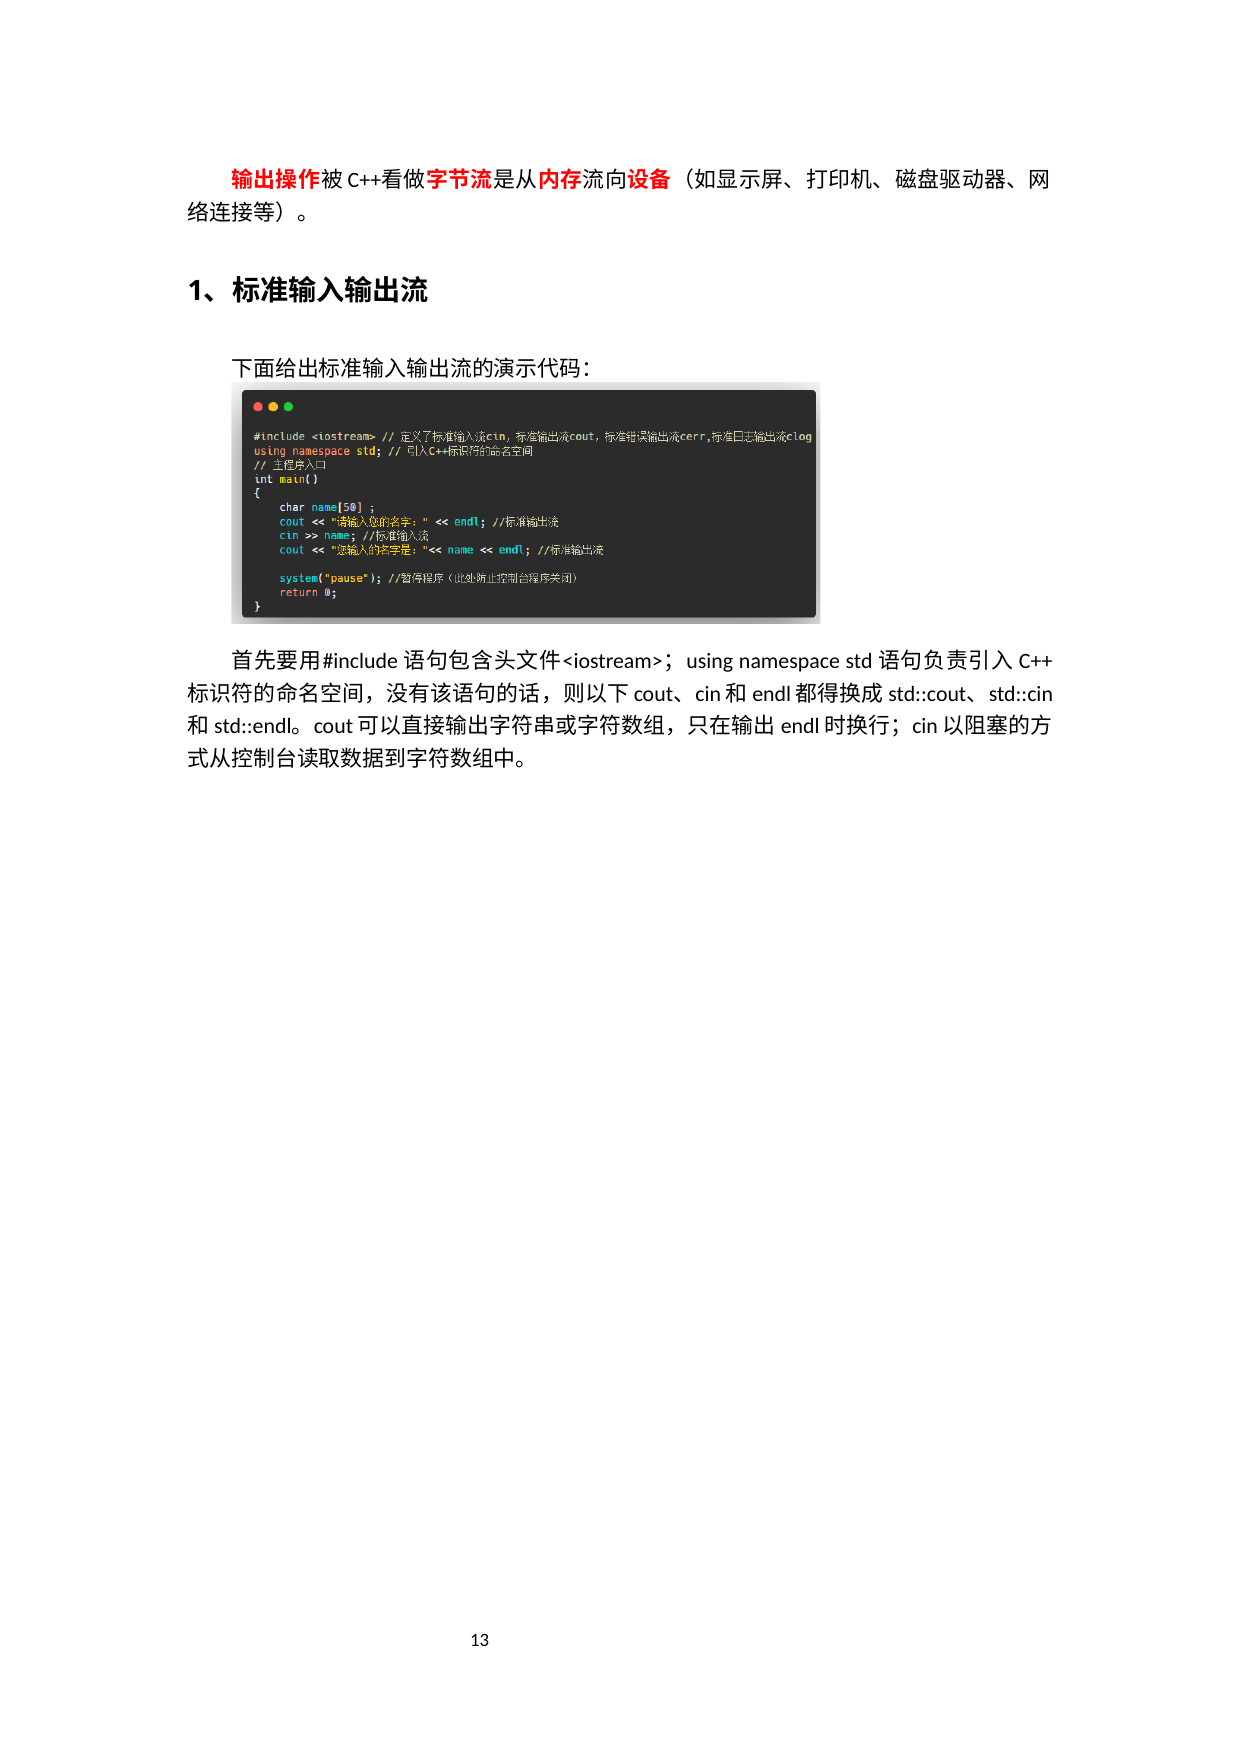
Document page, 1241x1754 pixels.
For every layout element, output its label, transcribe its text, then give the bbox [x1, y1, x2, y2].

picture [231, 382, 821, 624]
text 输出操作被C++看做字节流是从内存流向设备（如显示屏、打印机、磁盘驱动器、网络连接等）。 [187, 162, 1053, 227]
list 首先要用#include语句包含头文件<iostream>；using namespace std语句负责引入C++标识符的命名空间，没有该语句的话，则以下cout、cin和endl都得换成std::cout、std::cin和std::endl。cout可以直接输出字符串或字符数组，只在输出endl时换行；cin以阻塞的方式从控制台读取数据到字符数组中。 [187, 643, 1053, 773]
subtitle 标准输入输出流 [187, 256, 1053, 321]
list 下面给出标准输入输出流的演示代码： [187, 350, 1053, 383]
